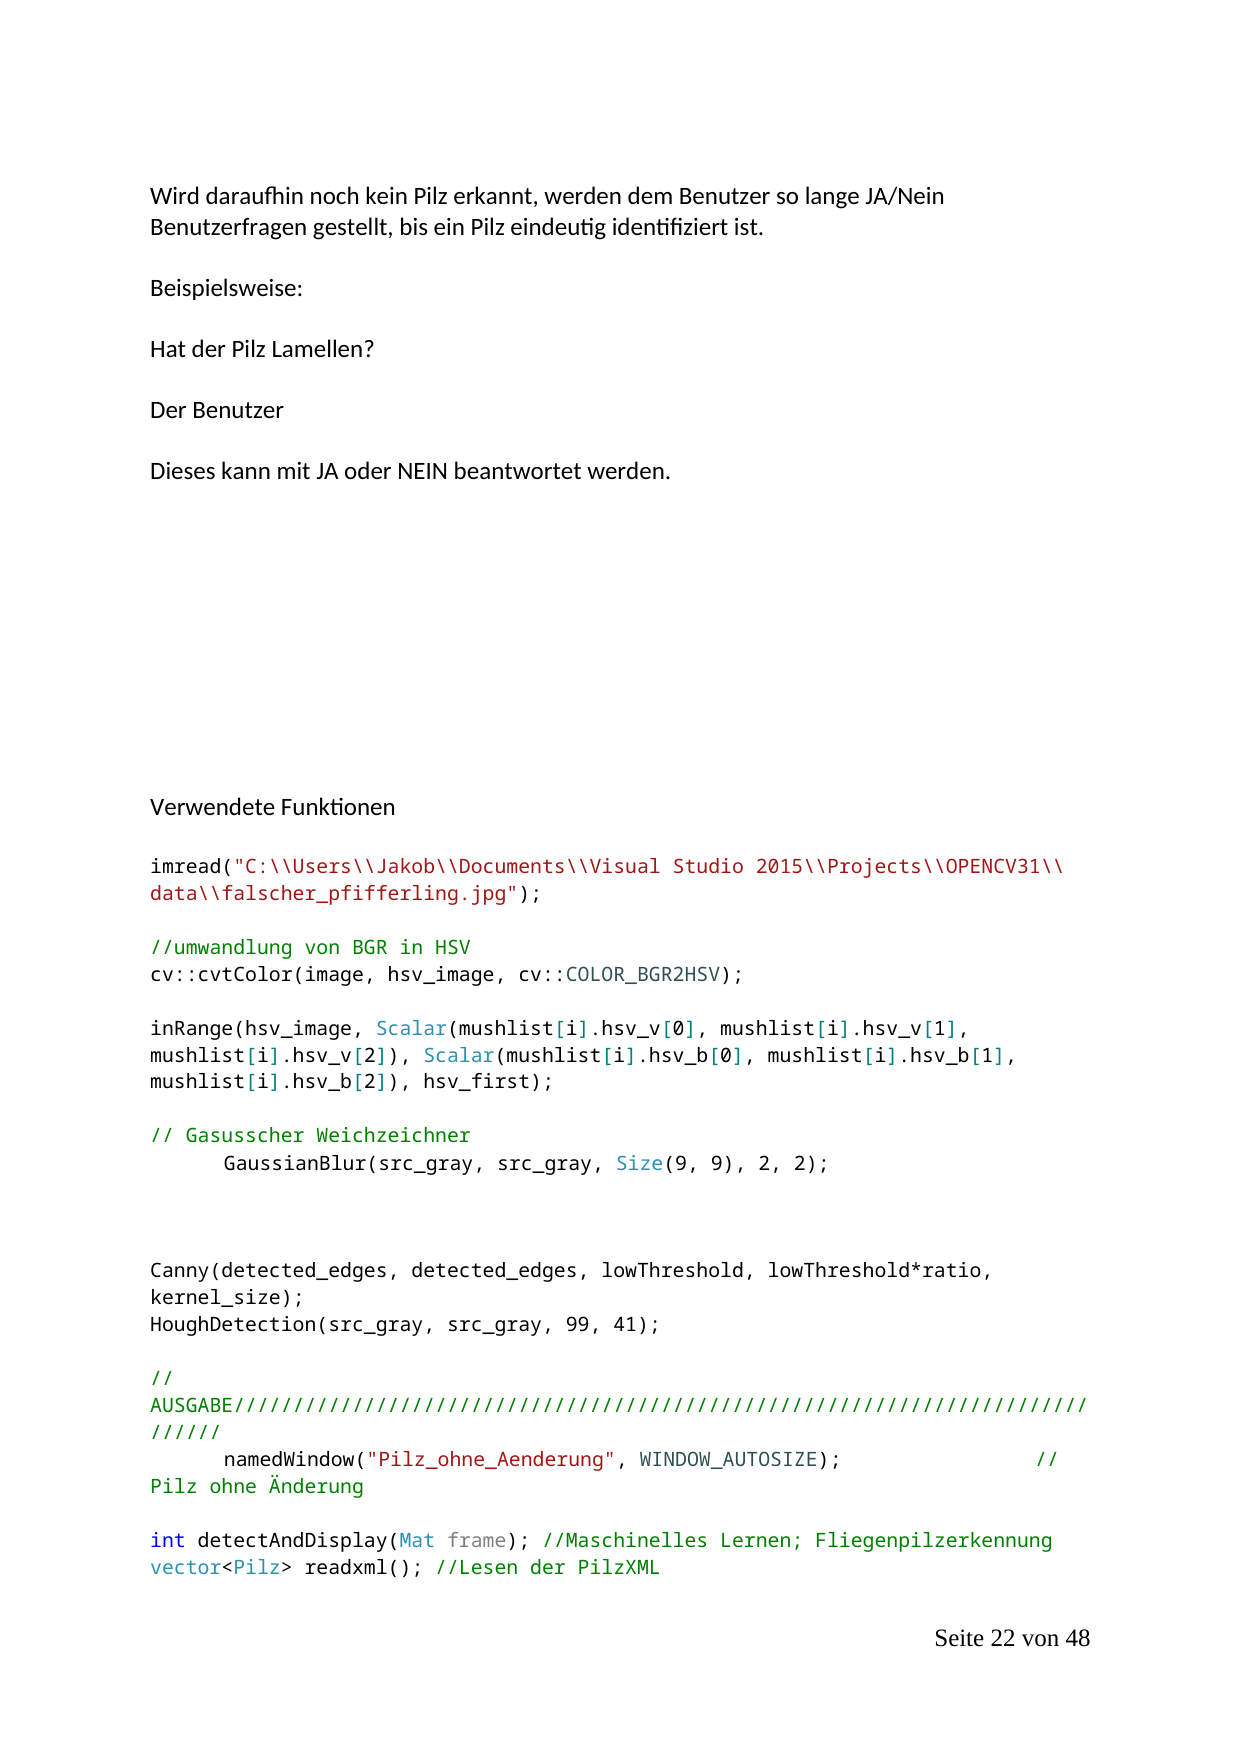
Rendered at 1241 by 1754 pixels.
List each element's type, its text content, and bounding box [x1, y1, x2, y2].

text Der Benutzer [150, 394, 1090, 425]
text HoughDetection(src_gray, src_gray, 99, 41); [150, 1311, 1090, 1338]
text cv::cvtColor(image, hsv_image, cv::COLOR_BGR2HSV); [150, 960, 1090, 987]
text //AUSGABE////////////////////////////////////////////////////////////////////////////// [150, 1364, 1090, 1446]
text //umwandlung von BGR in HSV [150, 933, 1090, 960]
text int detectAndDisplay(Mat frame); //Maschinelles Lernen; Fliegenpilzerkennung [150, 1526, 1090, 1553]
text Hat der Pilz Lamellen? [150, 333, 1090, 364]
text namedWindow("Pilz_ohne_Aenderung", WINDOW_AUTOSIZE); // Pilz ohne Änderung [150, 1446, 1090, 1499]
text Dieses kann mit JA oder NEIN beantwortet werden. [150, 455, 1090, 486]
text Beispielsweise: [150, 272, 1090, 303]
text inRange(hsv_image, Scalar(mushlist[i].hsv_v[0], mushlist[i].hsv_v[1], mushlist[i].hsv_v[2]), Scalar(mushlist[i].hsv_b[0], mushlist[i].hsv_b[1], mushlist[i].hsv_b[2]), hsv_first); [150, 1014, 1090, 1095]
text Wird daraufhin noch kein Pilz erkannt, werden dem Benutzer so lange JA/Nein Benutzerfragen gestellt, bis ein Pilz eindeutig identifiziert ist. [150, 181, 1090, 242]
text vector<Pilz> readxml(); //Lesen der PilzXML [150, 1553, 1090, 1580]
text Canny(detected_edges, detected_edges, lowThreshold, lowThreshold*ratio, kernel_size); [150, 1257, 1090, 1311]
text // Gasusscher Weichzeichner [150, 1122, 1090, 1149]
text GaussianBlur(src_gray, src_gray, Size(9, 9), 2, 2); [150, 1149, 1090, 1176]
text Verwendete Funktionen [150, 791, 1090, 821]
text imread("C:\\Users\\Jakob\\Documents\\Visual Studio 2015\\Projects\\OPENCV31\\data\\falscher_pfifferling.jpg"); [150, 852, 1090, 906]
